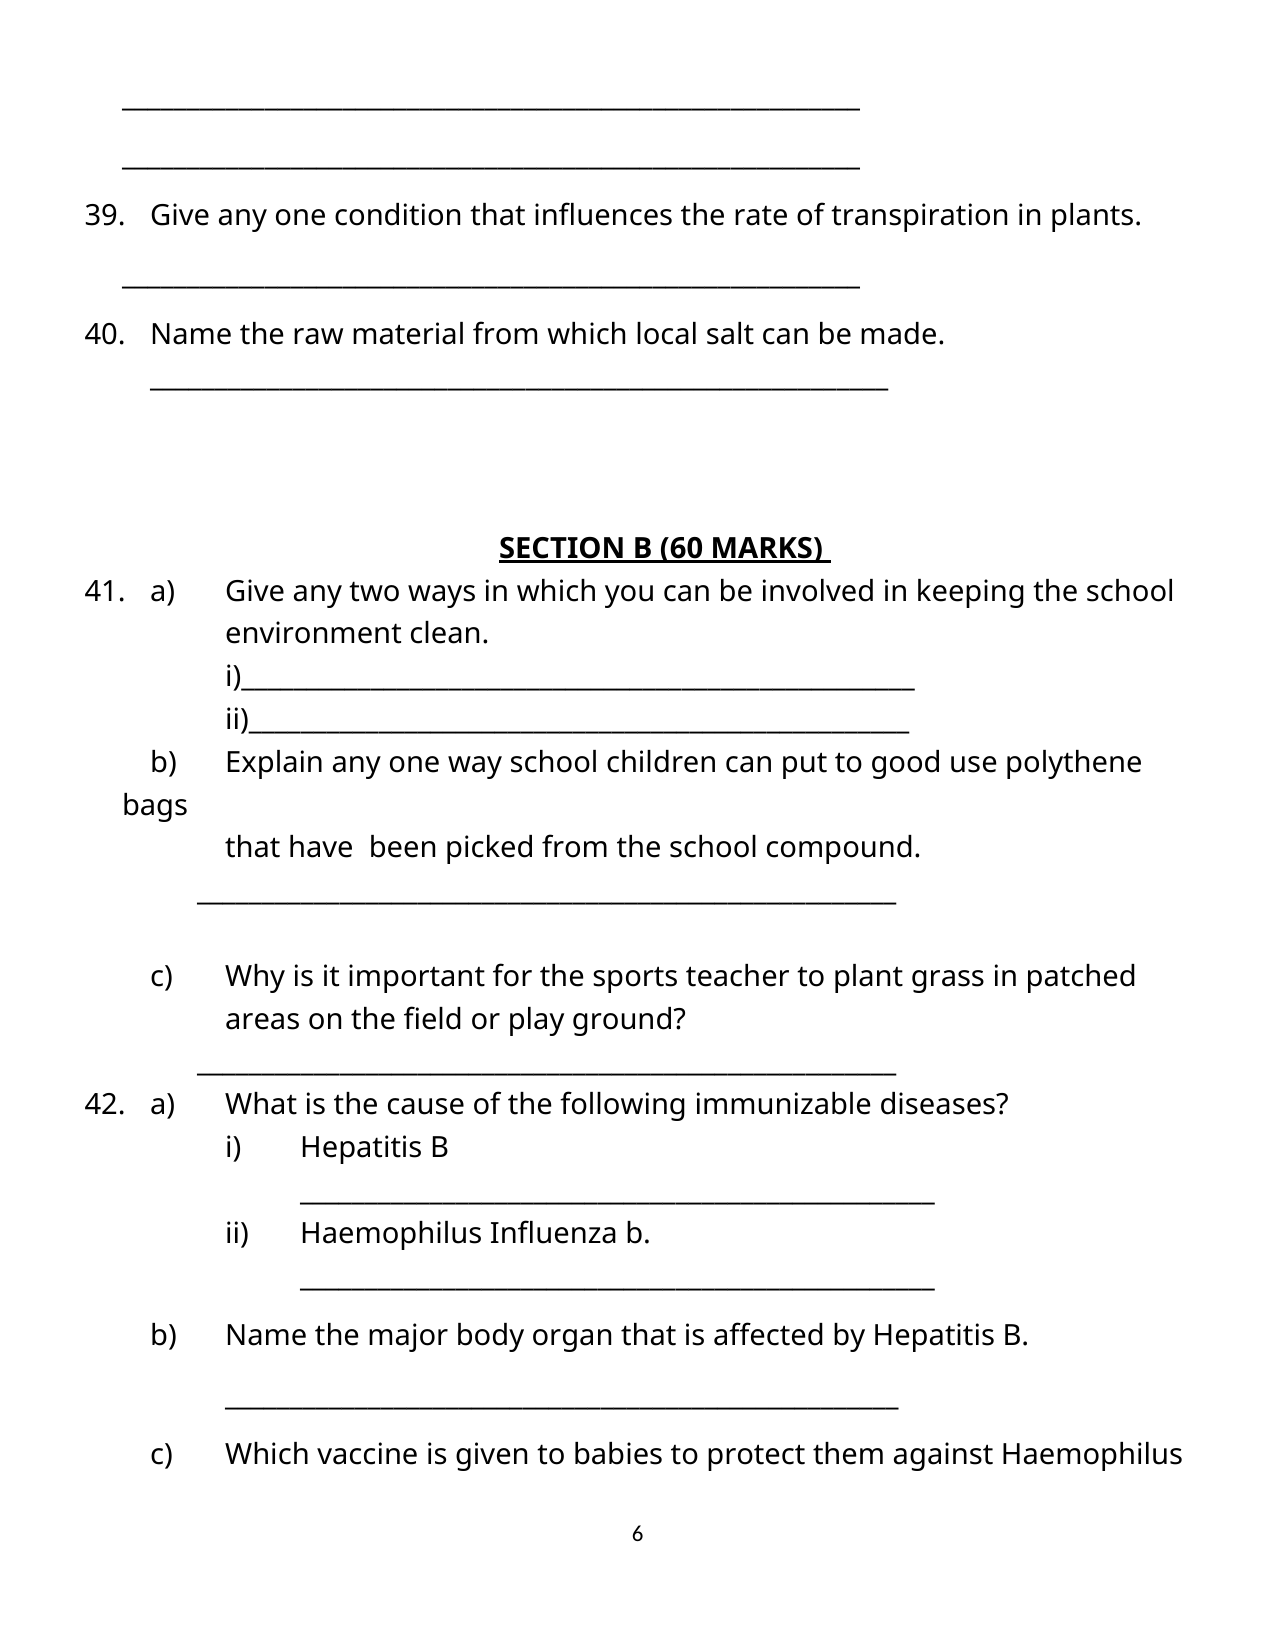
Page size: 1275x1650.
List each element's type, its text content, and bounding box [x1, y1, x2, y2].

list Haemophilus Influenza b. [225, 1212, 1200, 1252]
list Name the raw material from which local salt can be made. [84, 313, 1200, 353]
list _________________________________________________ [300, 1255, 1200, 1294]
list _________________________________________________ [300, 1169, 1200, 1209]
list c) Why is it important for the sports teacher to plant grass in patched [122, 955, 1200, 995]
list ii)___________________________________________________ [169, 698, 1200, 738]
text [75, 134, 1200, 174]
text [75, 253, 1200, 293]
list that have been picked from the school compound. [122, 827, 1200, 866]
list areas on the field or play ground? [122, 998, 1200, 1038]
list Hepatitis B [225, 1126, 1200, 1166]
list ______________________________________________________ [150, 869, 1200, 909]
list SECTION B (60 MARKS) [122, 527, 1200, 567]
list a) Give any two ways in which you can be involved in keeping the school [84, 570, 1200, 609]
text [75, 75, 1200, 115]
list Give any one condition that influences the rate of transpiration in plants. [84, 194, 1200, 234]
list i)____________________________________________________ [197, 655, 1200, 695]
text c) Which vaccine is given to babies to protect them against Haemophilus [75, 1433, 1200, 1473]
list a) What is the cause of the following immunizable diseases? [84, 1083, 1200, 1123]
list environment clean. [122, 613, 1200, 652]
list ____________________________________________________ [150, 1374, 1200, 1413]
list _________________________________________________________ [122, 356, 1200, 395]
list b) Explain any one way school children can put to good use polythene bags [122, 741, 1200, 823]
list ______________________________________________________ [150, 1041, 1200, 1080]
text b) Name the major body organ that is affected by Hepatitis B. [75, 1314, 1200, 1354]
